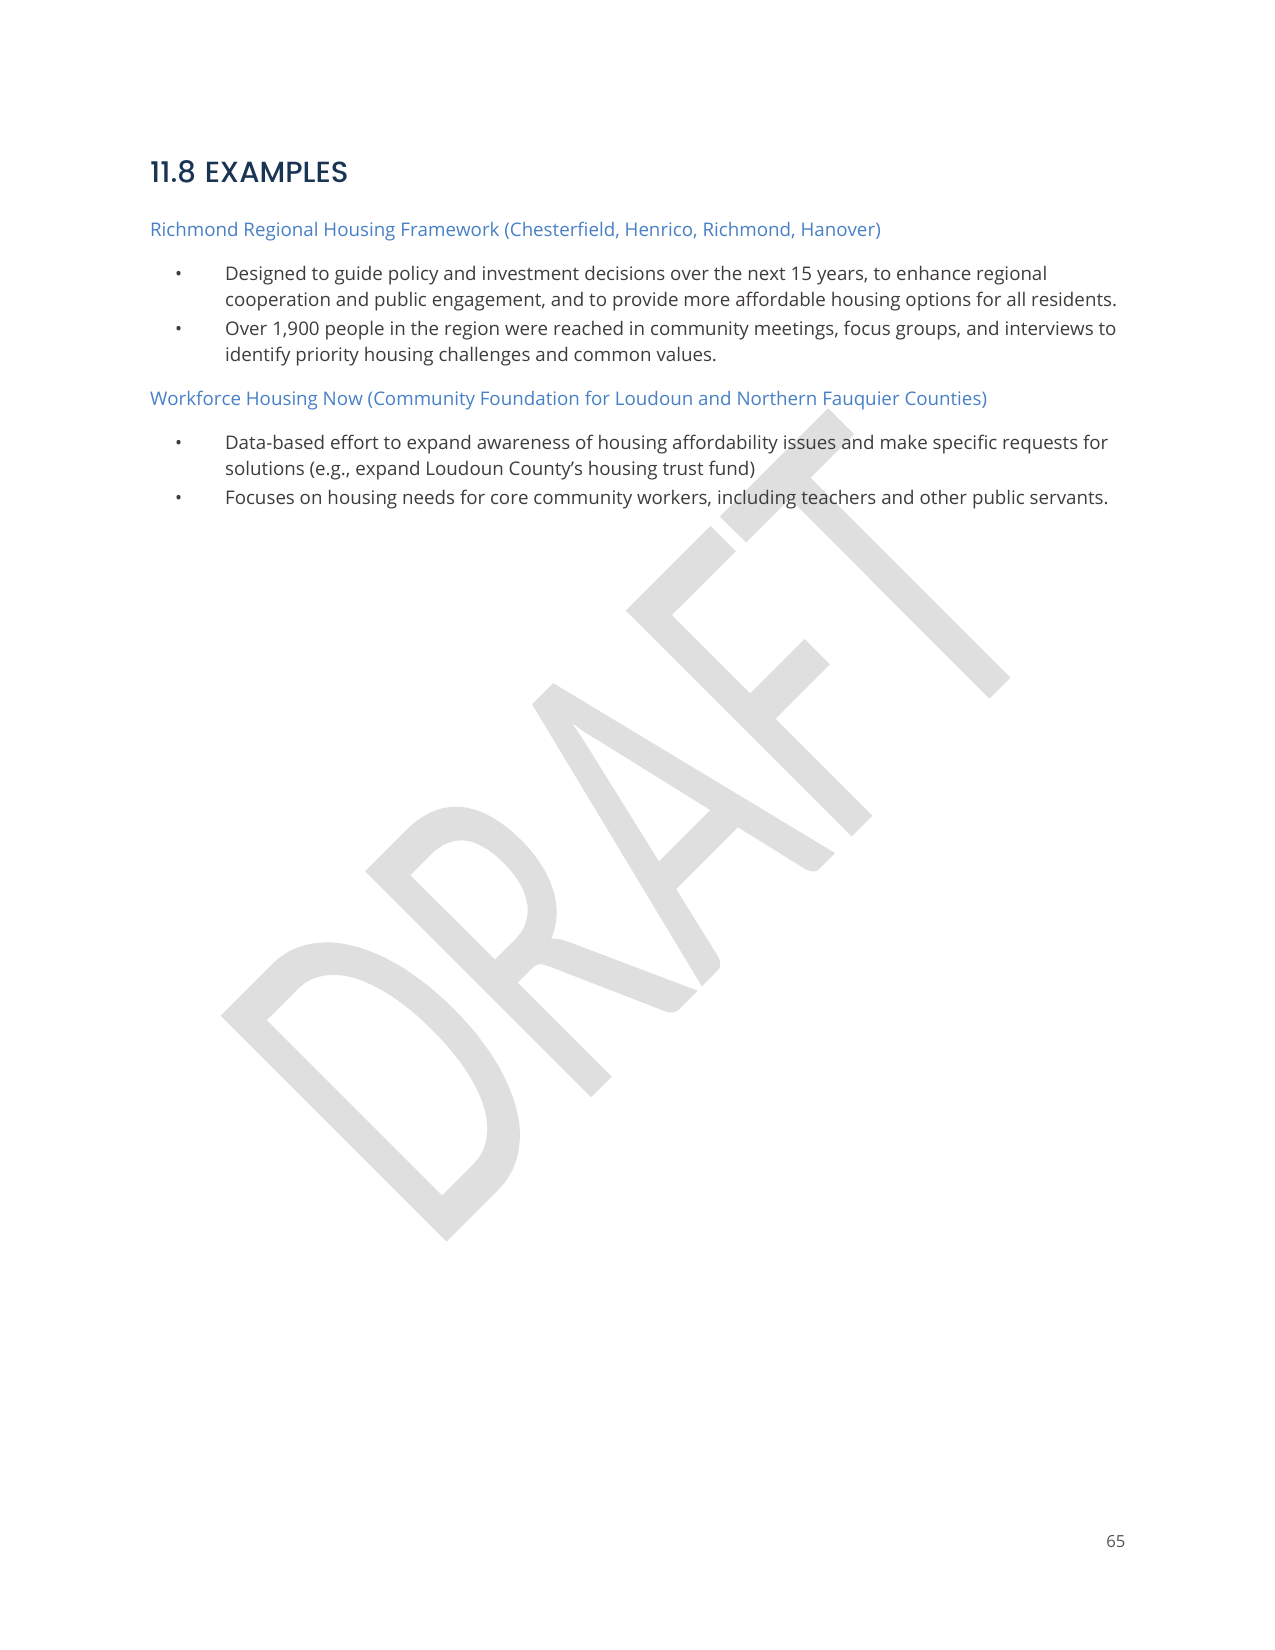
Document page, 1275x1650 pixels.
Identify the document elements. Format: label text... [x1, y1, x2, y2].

subtitle 11.8 EXAMPLES [150, 150, 1125, 198]
list Data-based effort to expand awareness of housing affordability issues and make specific requests for solutions (e.g., expand Loudoun County’s housing trust fund) [175, 430, 1125, 481]
text Richmond Regional Housing Framework (Chesterfield, Henrico, Richmond, Hanover) [150, 217, 1125, 242]
text Workforce Housing Now (Community Foundation for Loudoun and Northern Fauquier Counties) [150, 385, 1125, 411]
list Designed to guide policy and investment decisions over the next 15 years, to enhance regional cooperation and public engagement, and to provide more affordable housing options for all residents. [175, 261, 1125, 312]
list Focuses on housing needs for core community workers, including teachers and other public servants. [175, 484, 1125, 510]
list Over 1,900 people in the region were reached in community meetings, focus groups, and interviews to identify priority housing challenges and common values. [175, 316, 1125, 367]
